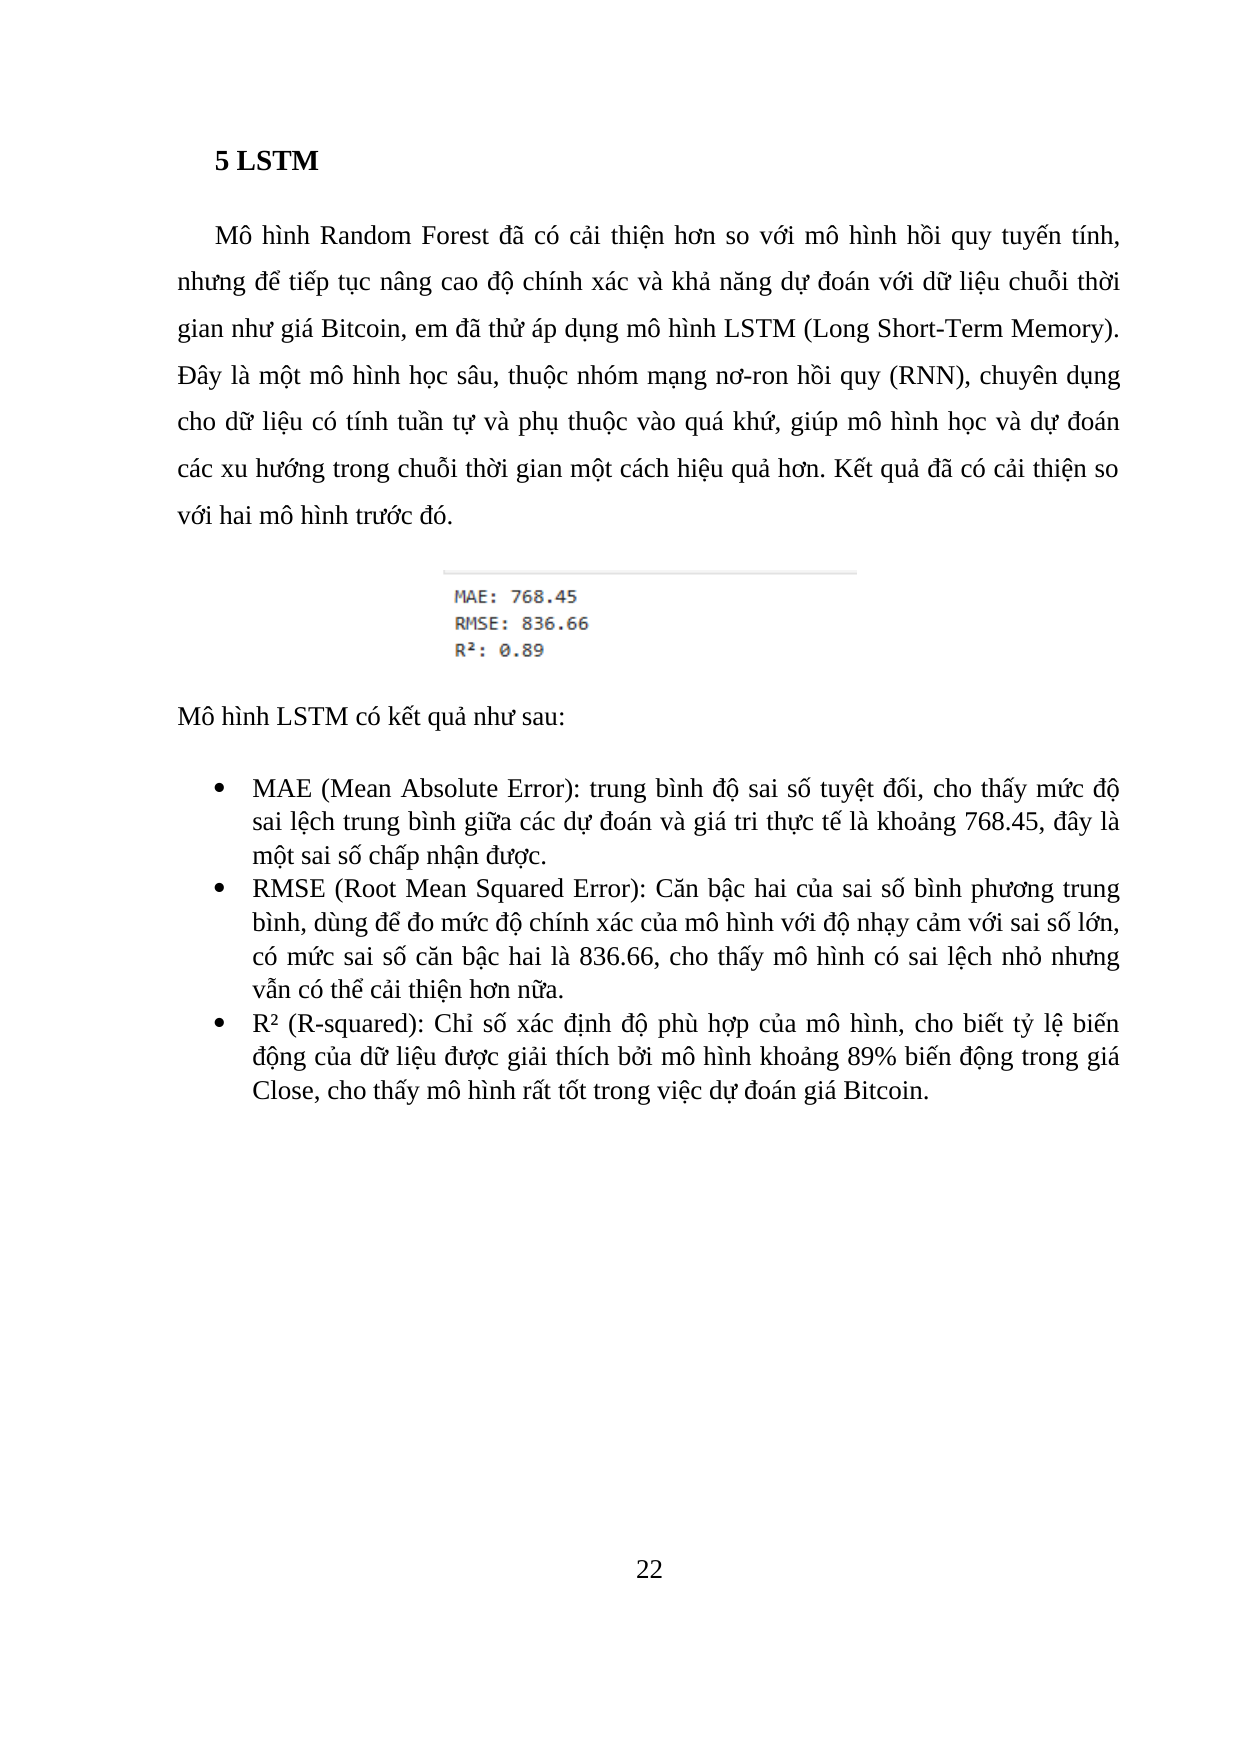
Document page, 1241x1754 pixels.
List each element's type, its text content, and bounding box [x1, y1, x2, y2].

text Mô hình Random Forest đã có cải thiện hơn so với mô hình hồi quy tuyến tính, nhưng để tiếp tục nâng cao độ chính xác và khả năng dự đoán với dữ liệu chuỗi thời gian như giá Bitcoin, em đã thử áp dụng mô hình LSTM (Long Short-Term Memory). Đây là một mô hình học sâu, thuộc nhóm mạng nơ-ron hồi quy (RNN), chuyên dụng cho dữ liệu có tính tuần tự và phụ thuộc vào quá khứ, giúp mô hình học và dự đoán các xu hướng trong chuỗi thời gian một cách hiệu quả hơn. Kết quả đã có cải thiện so với hai mô hình trước đó. [177, 219, 1122, 530]
list MAE (Mean Absolute Error): trung bình độ sai số tuyệt đối, cho thấy mức độ sai lệch trung bình giữa các dự đoán và giá tri thực tế là khoảng 768.45, đây là một sai số chấp nhận được. [214, 772, 1122, 870]
list RMSE (Root Mean Squared Error): Căn bậc hai của sai số bình phương trung bình, dùng để đo mức độ chính xác của mô hình với độ nhạy cảm với sai số lớn, có mức sai số căn bậc hai là 836.66, cho thấy mô hình có sai lệch nhỏ nhưng vẫn có thể cải thiện hơn nữa. [214, 872, 1122, 1004]
list R² (R-squared): Chỉ số xác định độ phù hợp của mô hình, cho biết tỷ lệ biến động của dữ liệu được giải thích bởi mô hình khoảng 89% biến động trong giá Close, cho thấy mô hình rất tốt trong việc dự đoán giá Bitcoin. [214, 1007, 1122, 1105]
text LSTM [214, 143, 1122, 177]
picture [442, 570, 857, 660]
text Mô hình LSTM có kết quả như sau: [177, 700, 1122, 731]
